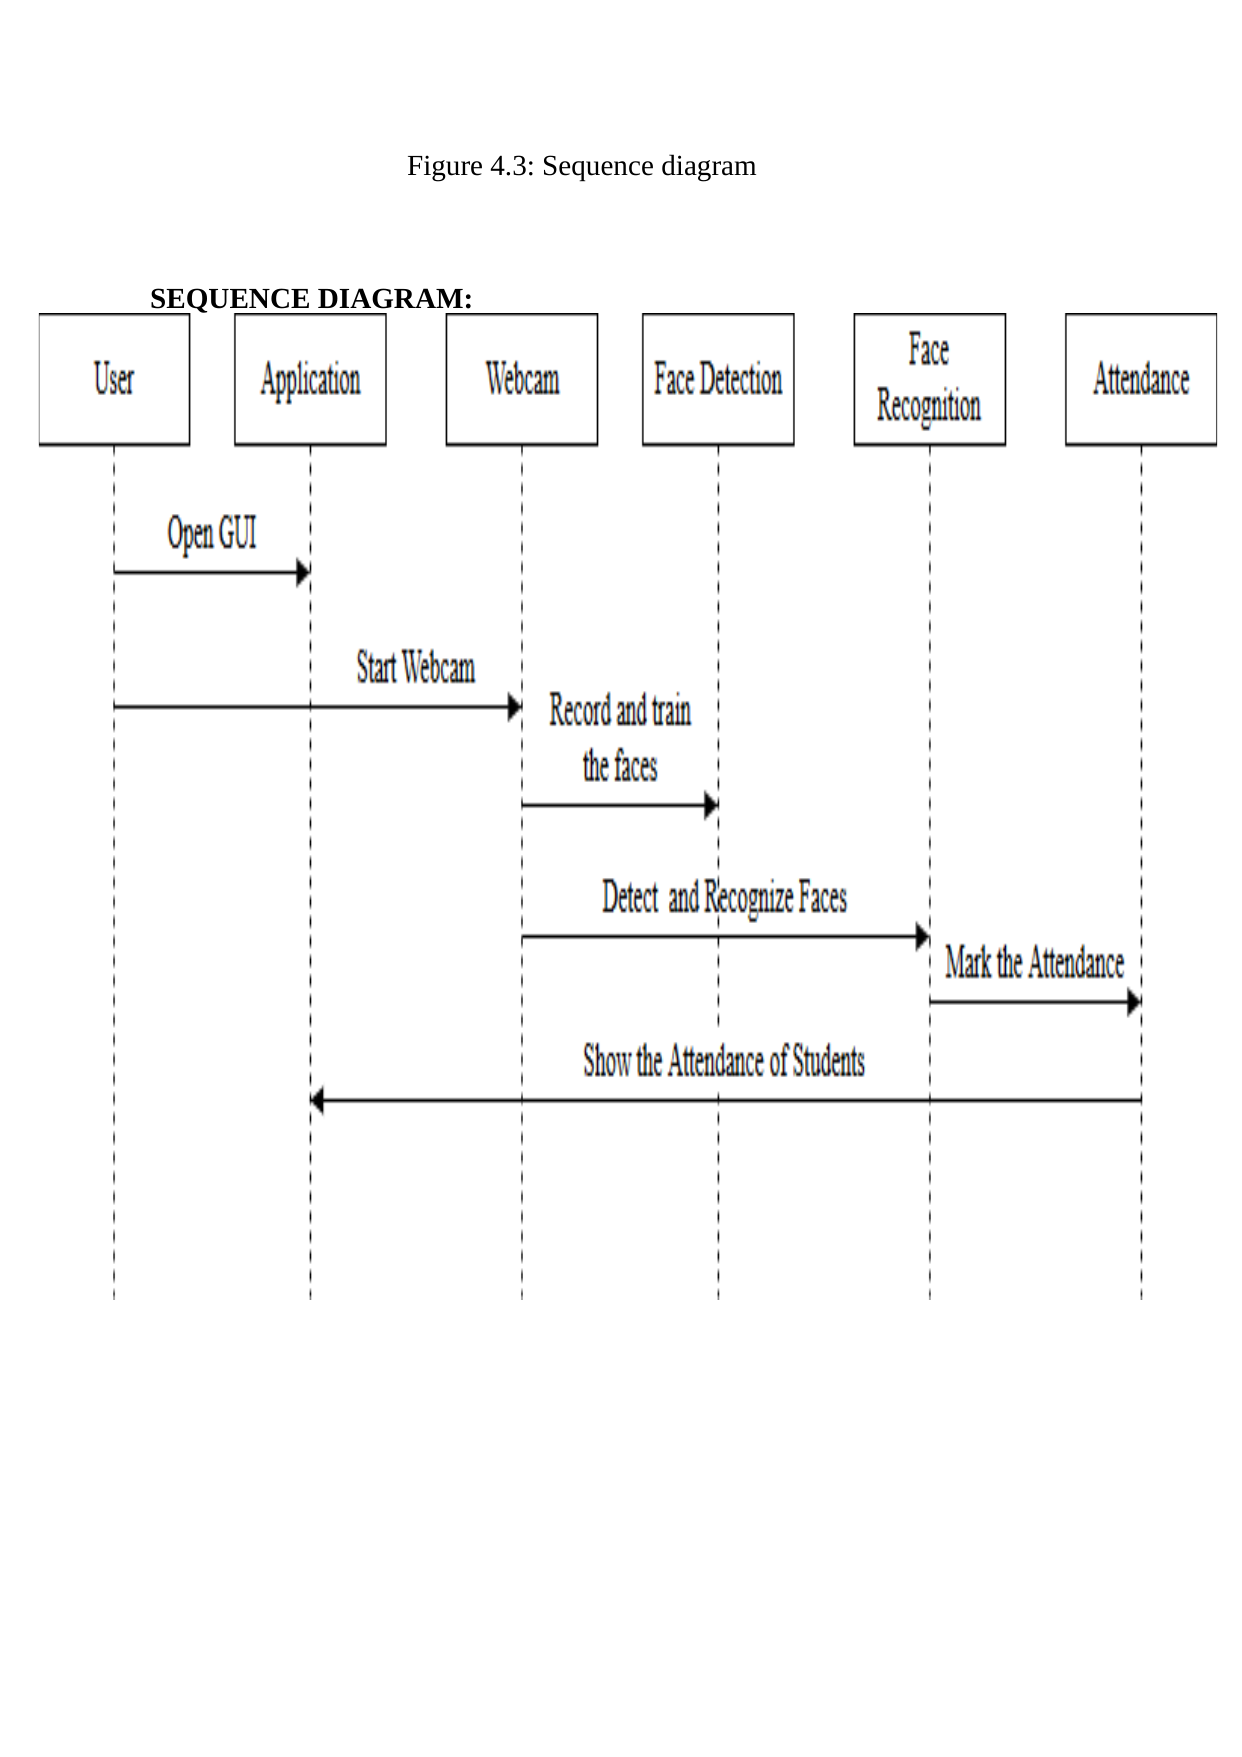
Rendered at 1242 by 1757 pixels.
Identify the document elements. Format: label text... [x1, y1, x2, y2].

picture [38, 313, 1218, 1300]
text Figure 4.3: Sequence diagram [193, 148, 970, 182]
text SEQUENCE DIAGRAM: [150, 281, 1142, 313]
